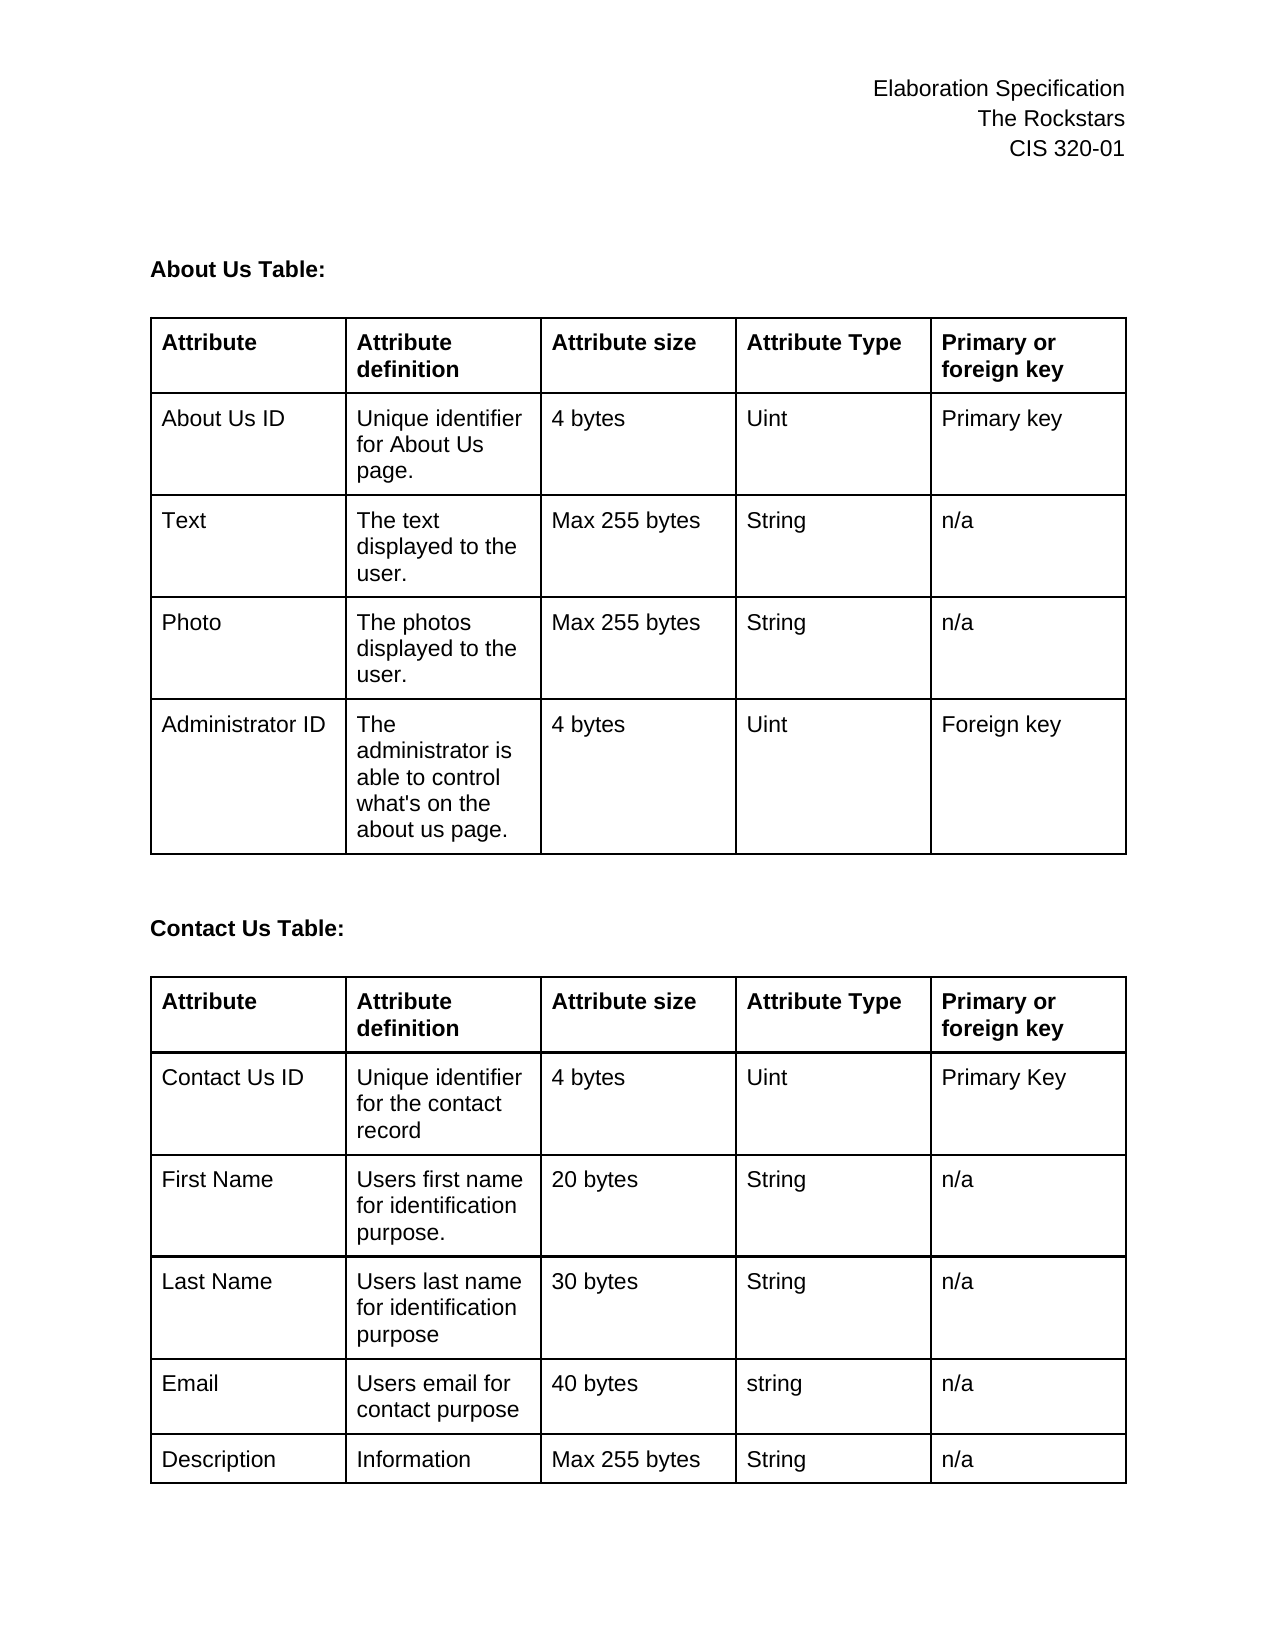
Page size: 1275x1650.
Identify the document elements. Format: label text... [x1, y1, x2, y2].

table_cell Last Name [152, 1258, 345, 1357]
table_cell 20 bytes [542, 1156, 735, 1255]
table_cell String [737, 1435, 930, 1482]
table_header Attribute definition [347, 978, 540, 1051]
table_cell Primary Key [932, 1054, 1125, 1153]
table_cell 30 bytes [542, 1258, 735, 1357]
table_header Attribute size [542, 978, 735, 1051]
table_cell n/a [932, 1258, 1125, 1357]
table_cell Photo [152, 598, 345, 698]
table_header Attribute definition [347, 319, 540, 392]
table_cell Primary key [932, 394, 1125, 494]
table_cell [347, 1435, 540, 1482]
table_cell The photos displayed to the user. [347, 598, 540, 698]
table_header Attribute [152, 978, 345, 1051]
table_cell Users first name for identification purpose. [347, 1156, 540, 1255]
table_cell 4 bytes [542, 700, 735, 853]
table_header Attribute Type [737, 978, 930, 1051]
table_header Primary or foreign key [932, 978, 1125, 1051]
table_cell n/a [932, 598, 1125, 698]
table_cell Max 255 bytes [542, 598, 735, 698]
table_cell n/a [932, 1360, 1125, 1433]
table_cell Foreign key [932, 700, 1125, 853]
table_cell The text displayed to the user. [347, 496, 540, 596]
table_cell Administrator ID [152, 700, 345, 853]
text Contact Us Table: [150, 915, 1125, 942]
table_header Attribute [152, 319, 345, 392]
table_cell Uint [737, 394, 930, 494]
table_cell Email [152, 1360, 345, 1433]
table_header Primary or foreign key [932, 319, 1125, 392]
table_cell Contact Us ID [152, 1054, 345, 1153]
text About Us Table: [150, 256, 1125, 283]
table_cell 4 bytes [542, 1054, 735, 1153]
table_cell Description [152, 1435, 345, 1482]
table_cell Users email for contact purpose [347, 1360, 540, 1433]
table_cell First Name [152, 1156, 345, 1255]
table_cell string [737, 1360, 930, 1433]
table_cell Max 255 bytes [542, 496, 735, 596]
table_cell Text [152, 496, 345, 596]
table_cell Users last name for identification purpose [347, 1258, 540, 1357]
table_cell Uint [737, 1054, 930, 1153]
table_header Attribute size [542, 319, 735, 392]
table_cell n/a [932, 1156, 1125, 1255]
table_cell String [737, 1156, 930, 1255]
table_header Attribute Type [737, 319, 930, 392]
table_cell The administrator is able to control what's on the about us page. [347, 700, 540, 853]
table_cell String [737, 496, 930, 596]
table_cell 4 bytes [542, 394, 735, 494]
table_cell String [737, 598, 930, 698]
table_cell About Us ID [152, 394, 345, 494]
table_cell n/a [932, 496, 1125, 596]
table_cell n/a [932, 1435, 1125, 1482]
table_cell String [737, 1258, 930, 1357]
table_cell Unique identifier for the contact record [347, 1054, 540, 1153]
table_cell Unique identifier for About Us page. [347, 394, 540, 494]
table_cell 40 bytes [542, 1360, 735, 1433]
table_cell Uint [737, 700, 930, 853]
table_cell Max 255 bytes [542, 1435, 735, 1482]
